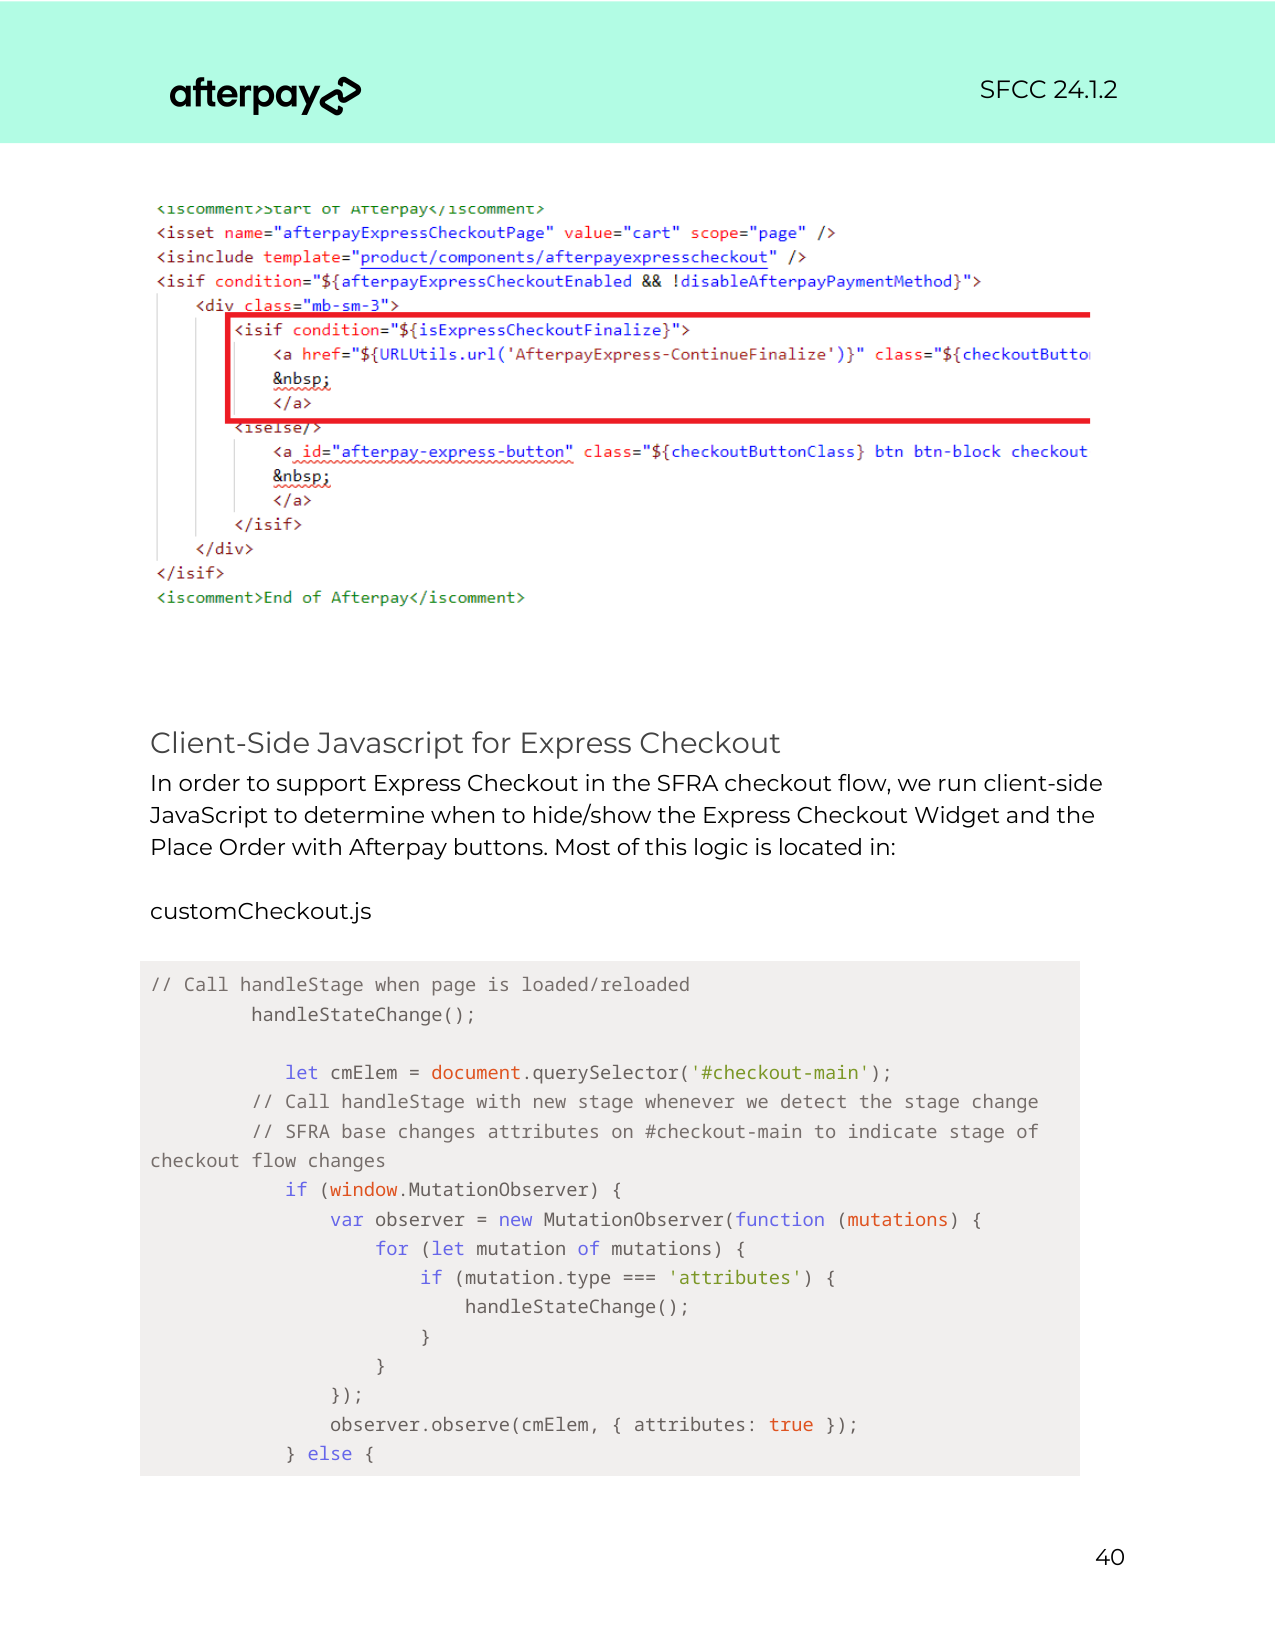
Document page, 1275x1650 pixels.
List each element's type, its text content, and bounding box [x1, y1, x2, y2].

picture [134, 48, 397, 144]
subtitle Client-Side Javascript for Express Checkout [150, 725, 1125, 761]
text In order to support Express Checkout in the SFRA checkout flow, we run client-side JavaScript to determine when to hide/show the Express Checkout Widget and the Place Order with Afterpay buttons. Most of this logic is located in: [150, 769, 1125, 861]
picture [150, 206, 1091, 688]
text customCheckout.js [150, 897, 1125, 957]
